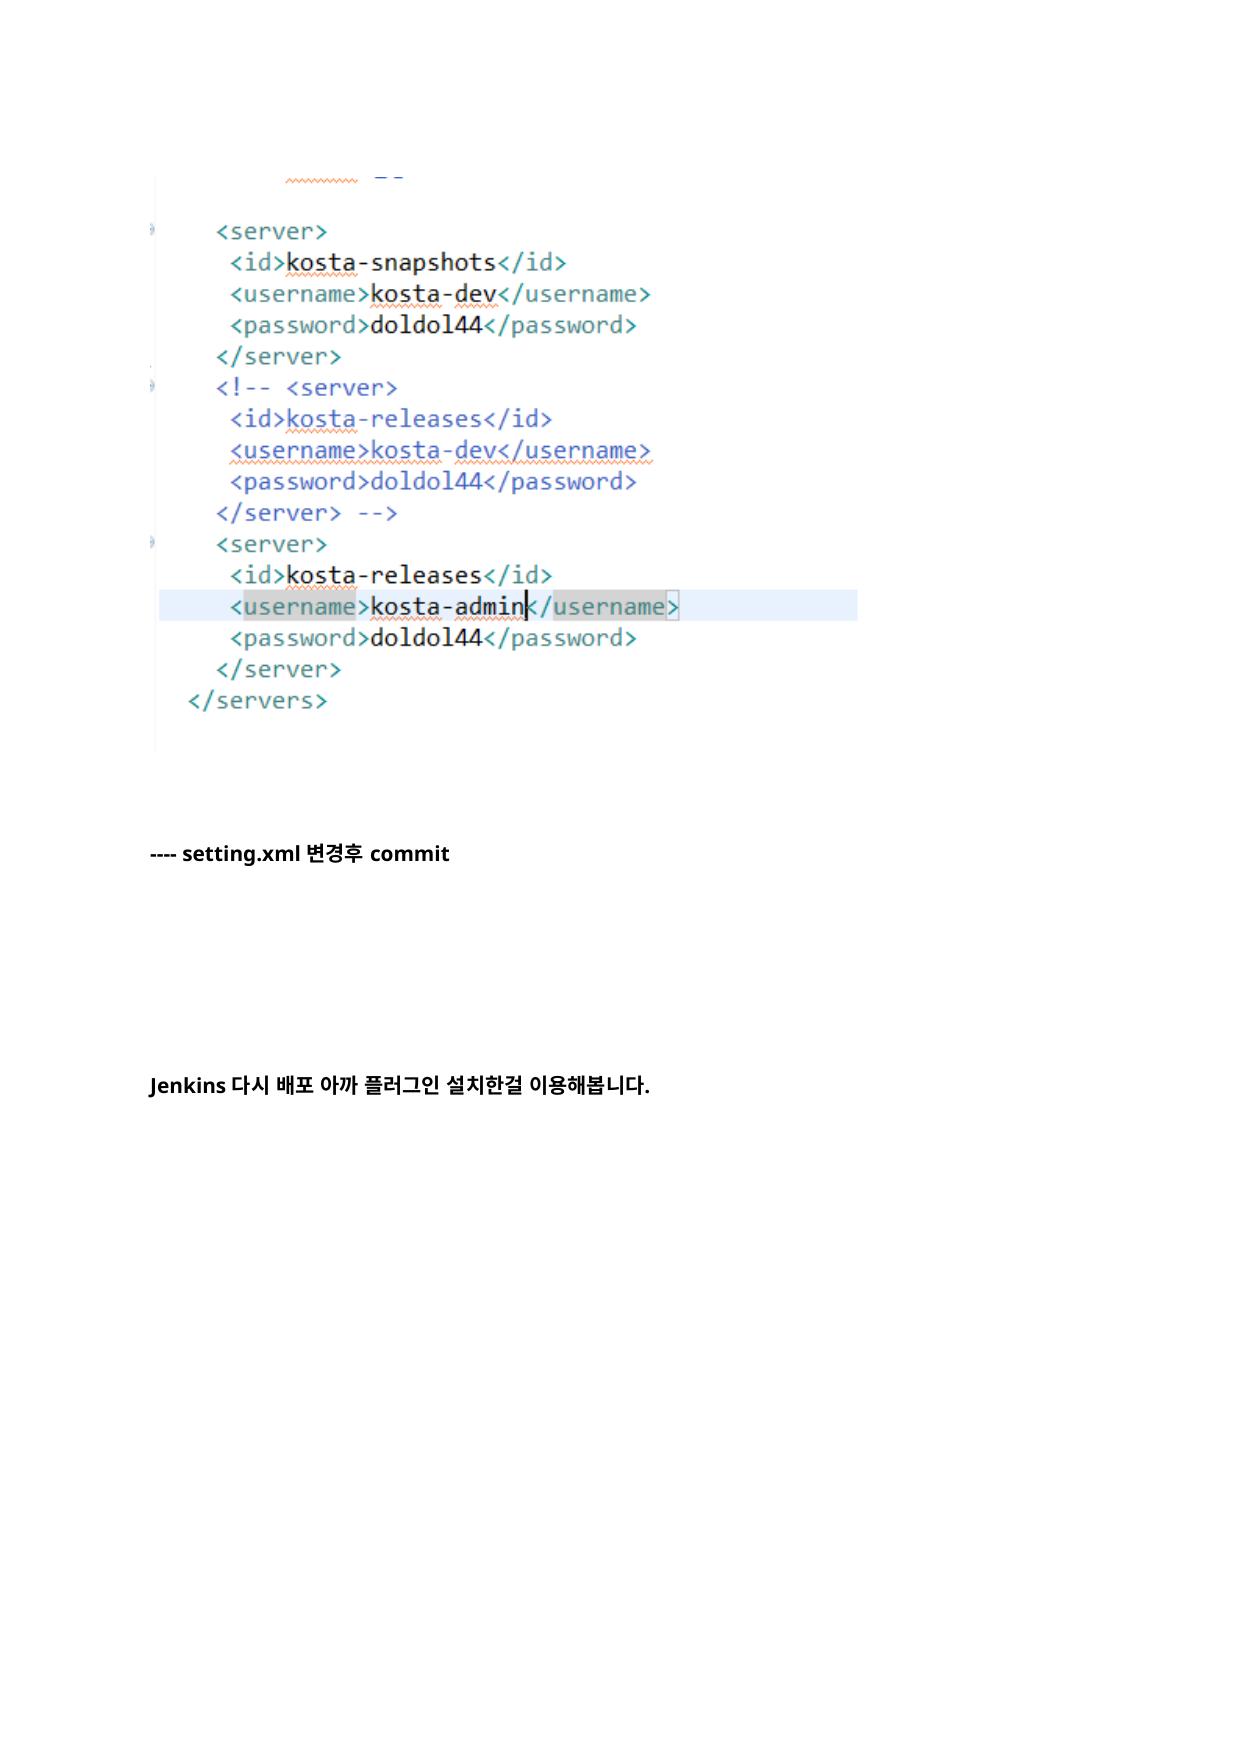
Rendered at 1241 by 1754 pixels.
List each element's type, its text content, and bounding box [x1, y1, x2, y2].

subtitle Jenkins 다시 배포 아까 플러그인 설치한걸 이용해봅니다. [150, 1070, 1090, 1100]
subtitle ---- setting.xml 변경후 commit [150, 837, 1090, 868]
picture [150, 177, 858, 751]
